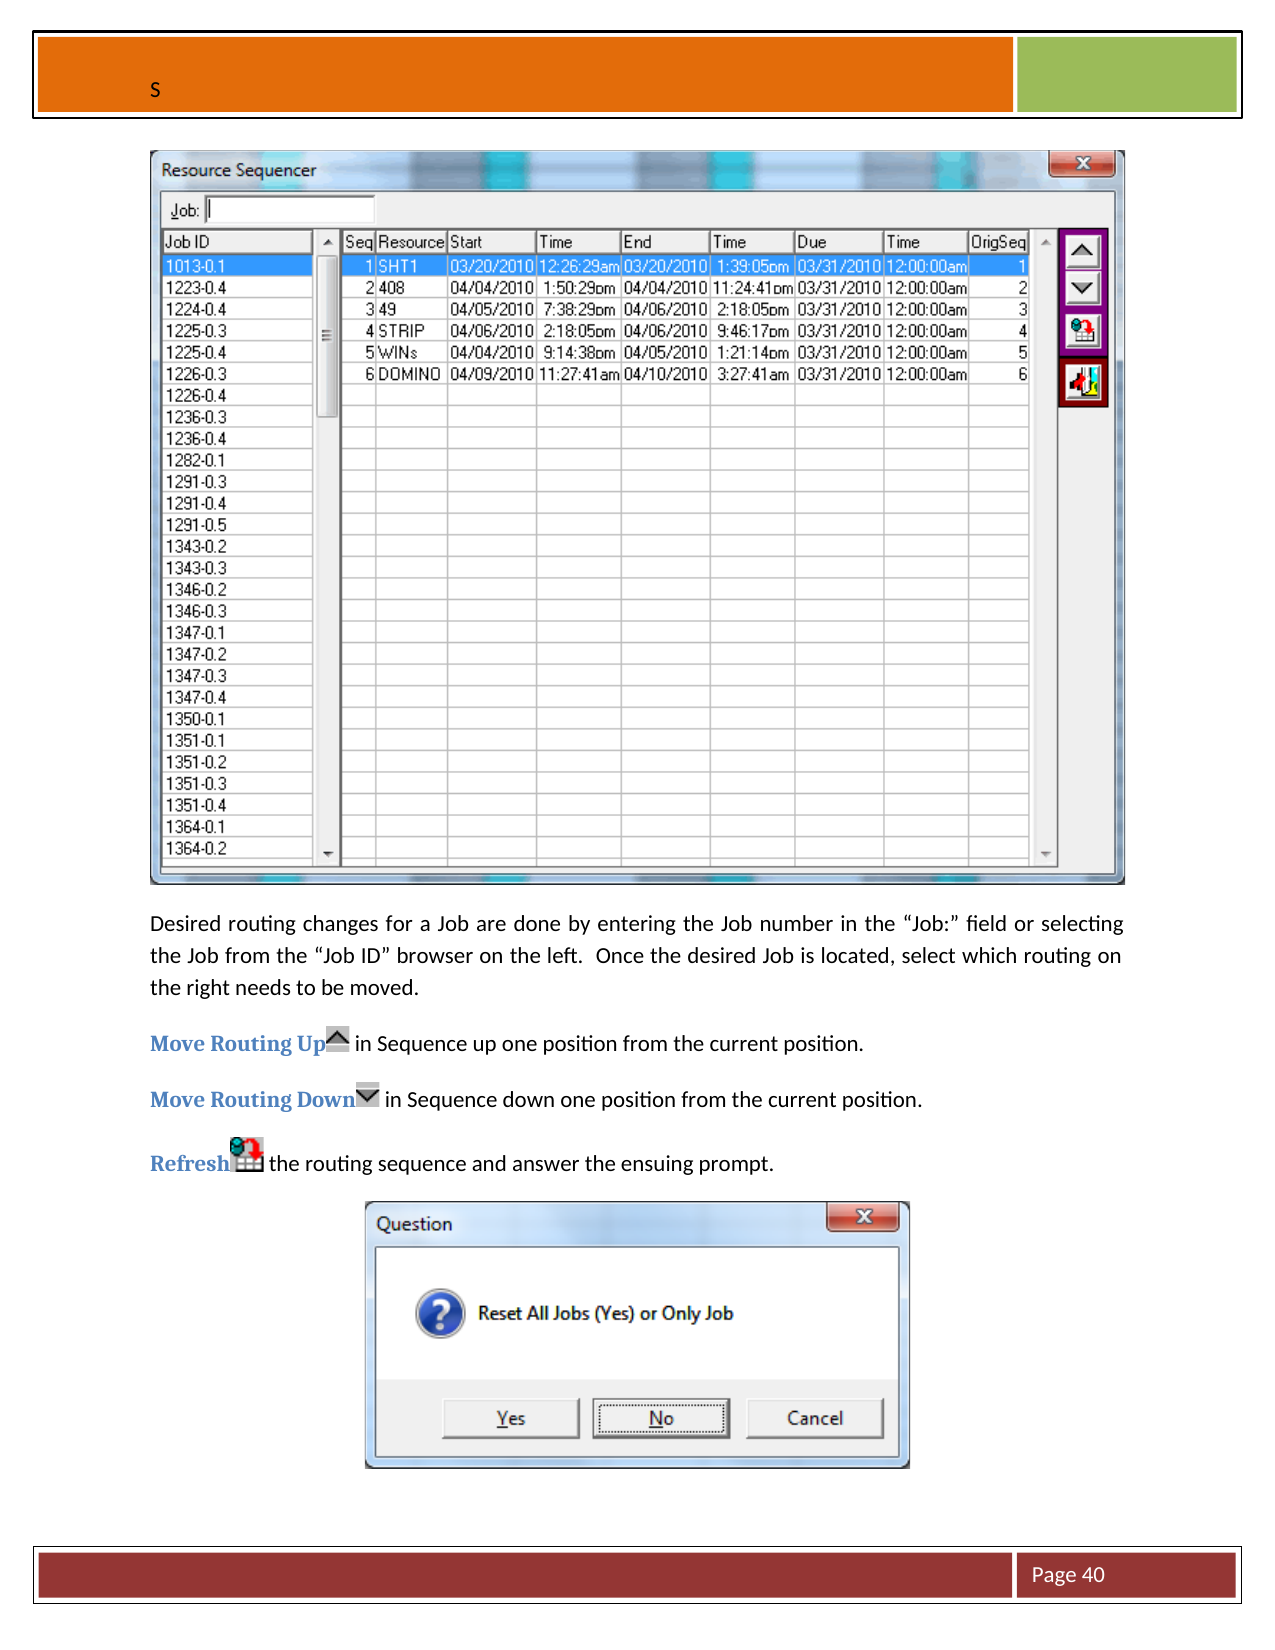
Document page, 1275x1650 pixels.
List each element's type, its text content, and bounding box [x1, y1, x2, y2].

picture [364, 1201, 911, 1469]
picture [326, 1026, 350, 1052]
picture [230, 1137, 264, 1172]
text Refresh the routing sequence and answer the ensuing prompt. [150, 1138, 1125, 1177]
picture [150, 150, 1125, 885]
text Desired routing changes for a Job are done by entering the Job number in the “Job:” field or selecting the Job from the “Job ID” browser on the left. Once the desired Job is located, select which routing on the right needs to be moved. [150, 909, 1125, 1002]
text Move Routing Up in Sequence up one position from the current position. [150, 1027, 1125, 1057]
text Move Routing Down in Sequence down one position from the current position. [150, 1082, 1125, 1113]
picture [356, 1082, 380, 1107]
